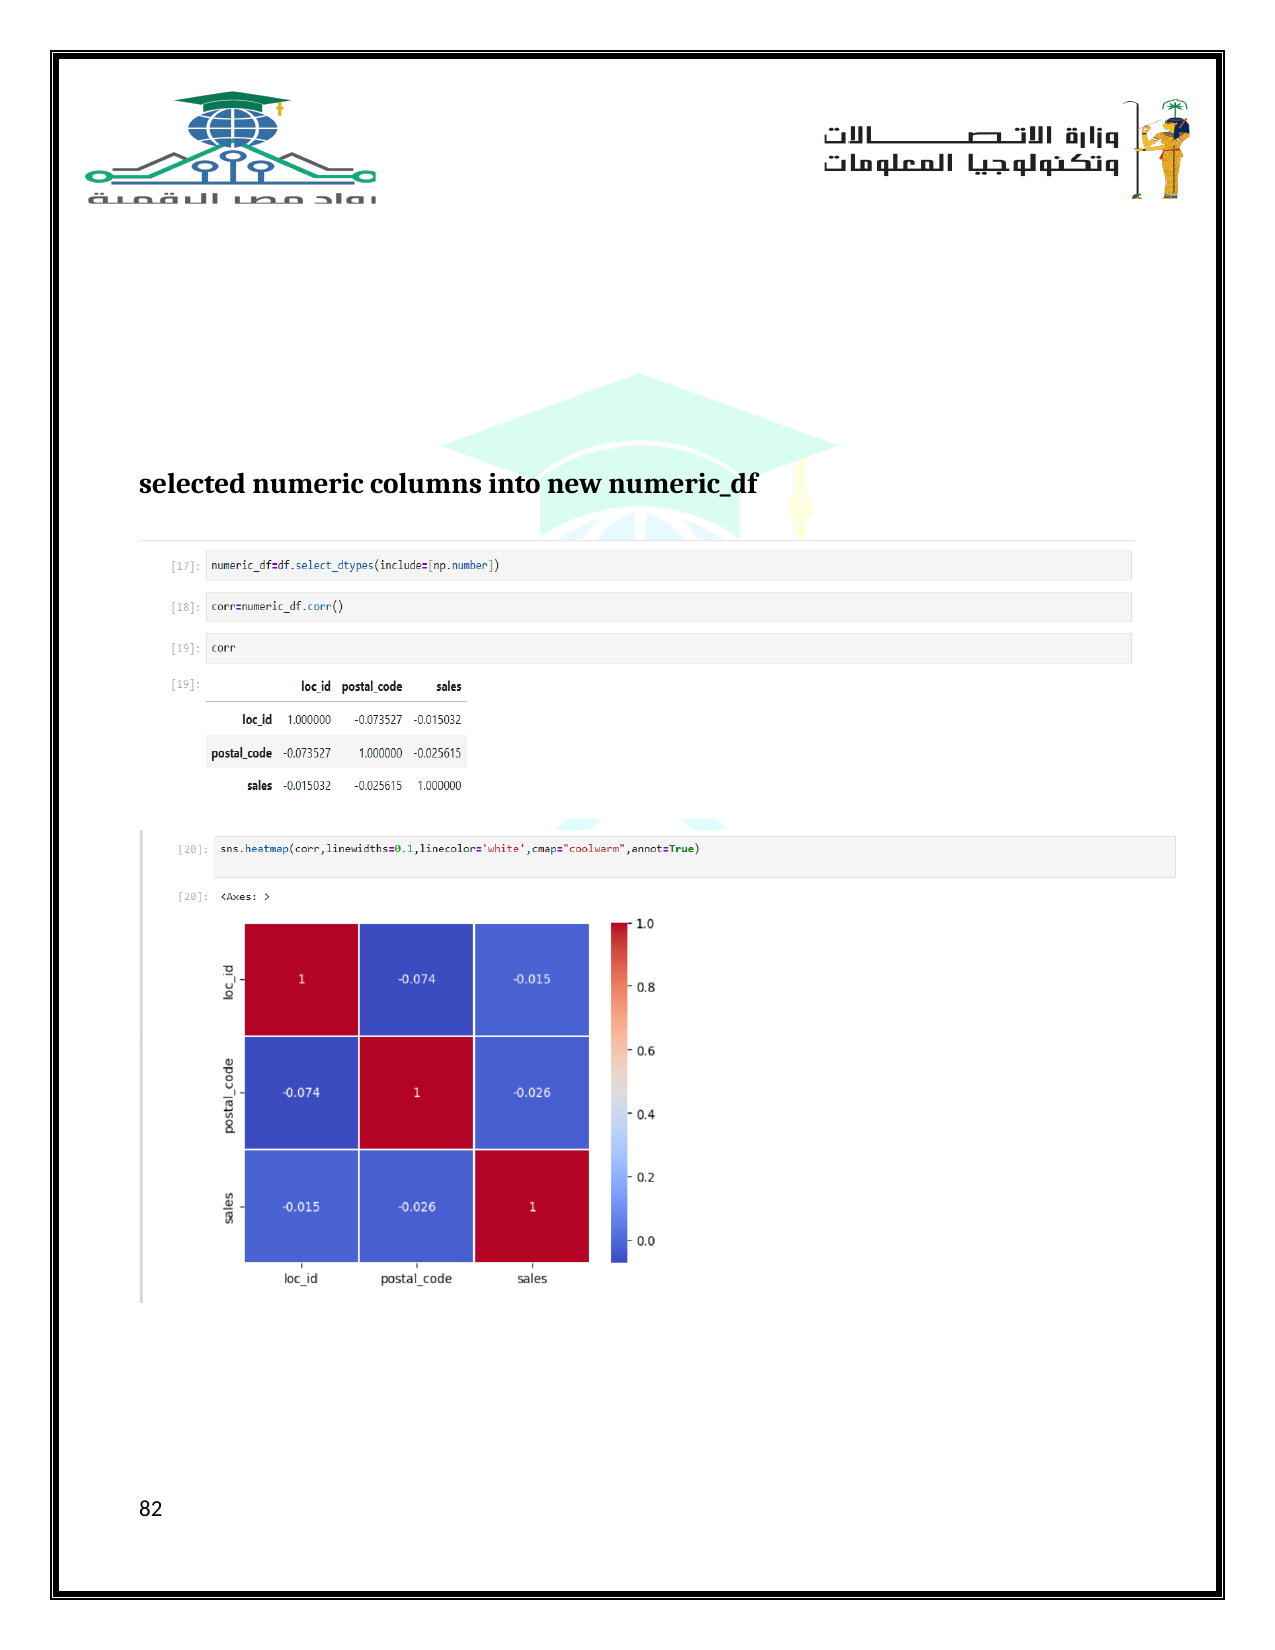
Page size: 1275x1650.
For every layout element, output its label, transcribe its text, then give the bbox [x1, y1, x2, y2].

picture [823, 98, 1189, 199]
picture [138, 540, 1135, 818]
text selected numeric columns into new numeric_df [139, 468, 1138, 501]
picture [85, 91, 376, 204]
picture [138, 830, 1182, 1302]
